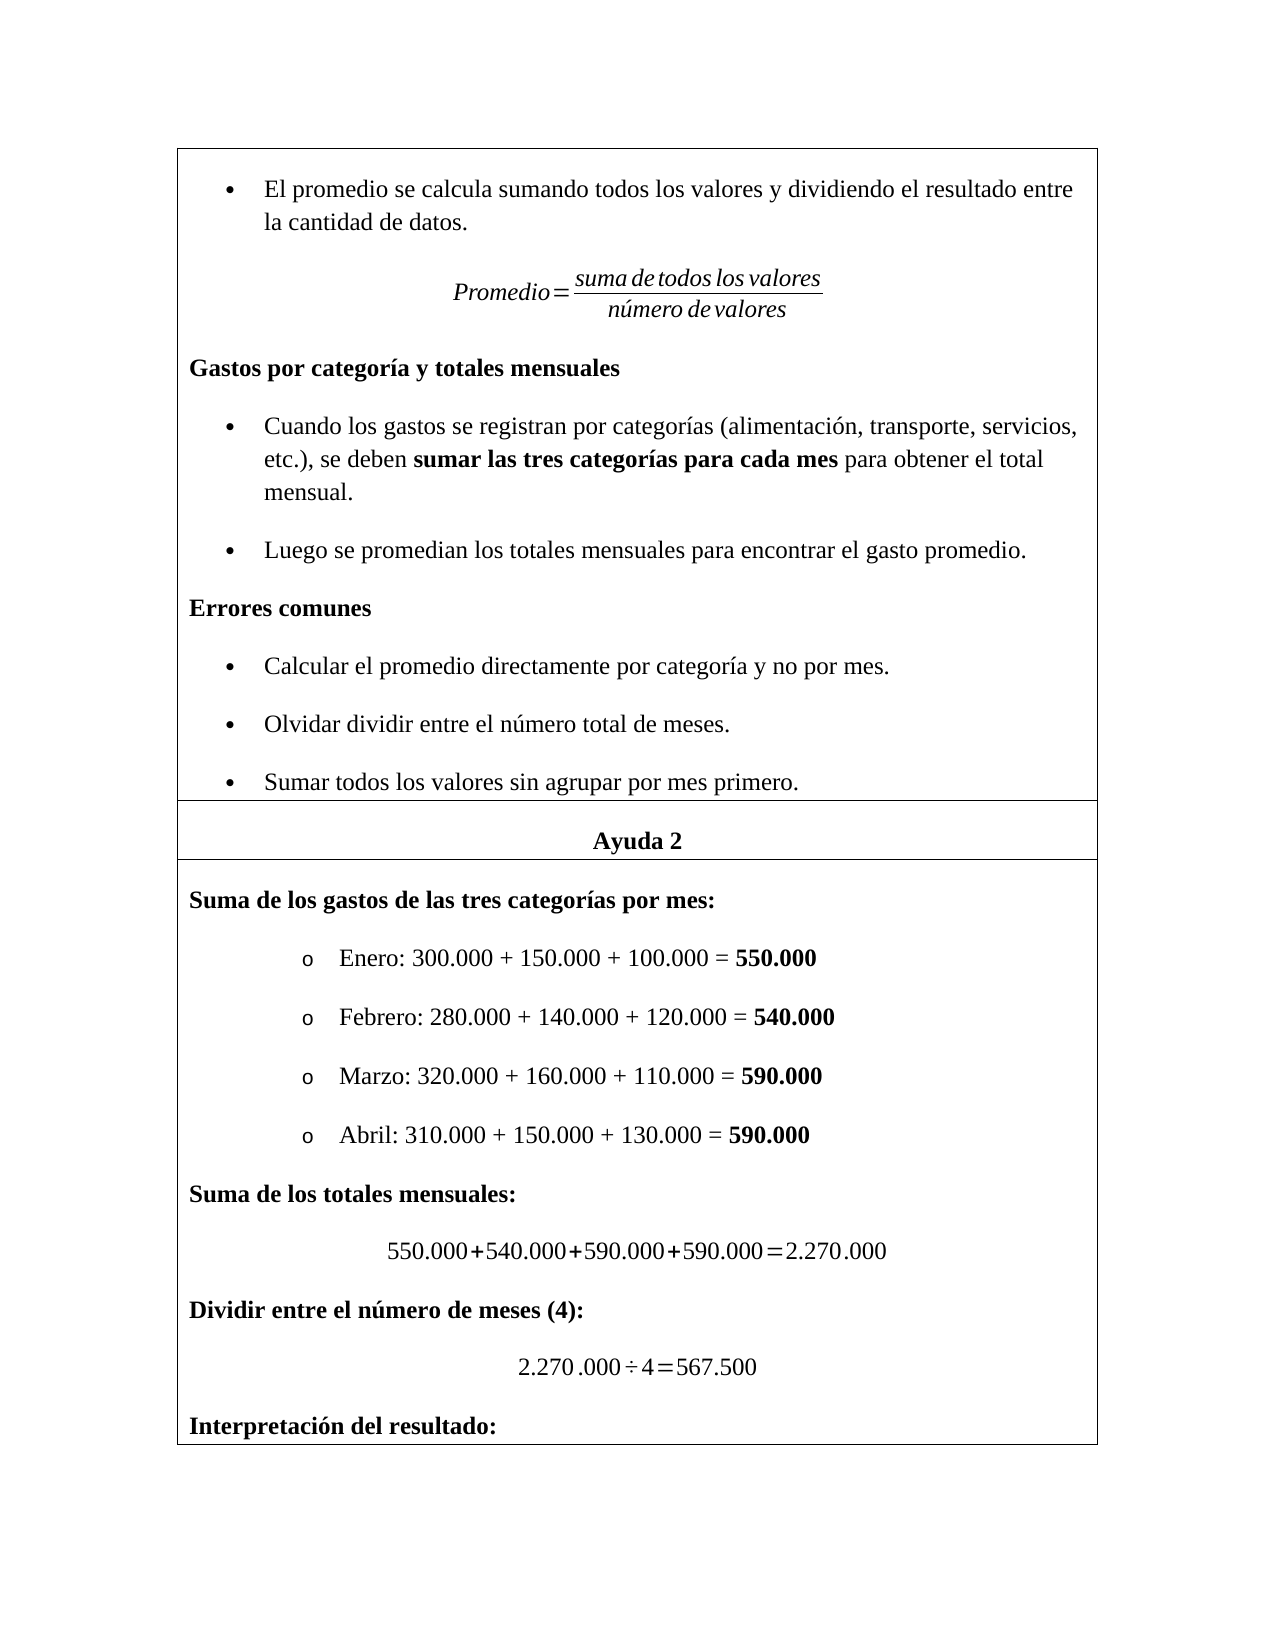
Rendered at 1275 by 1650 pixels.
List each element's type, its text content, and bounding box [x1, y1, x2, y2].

table_cell Ayuda 2 [178, 801, 1097, 859]
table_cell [178, 149, 1097, 800]
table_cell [178, 860, 1097, 1444]
